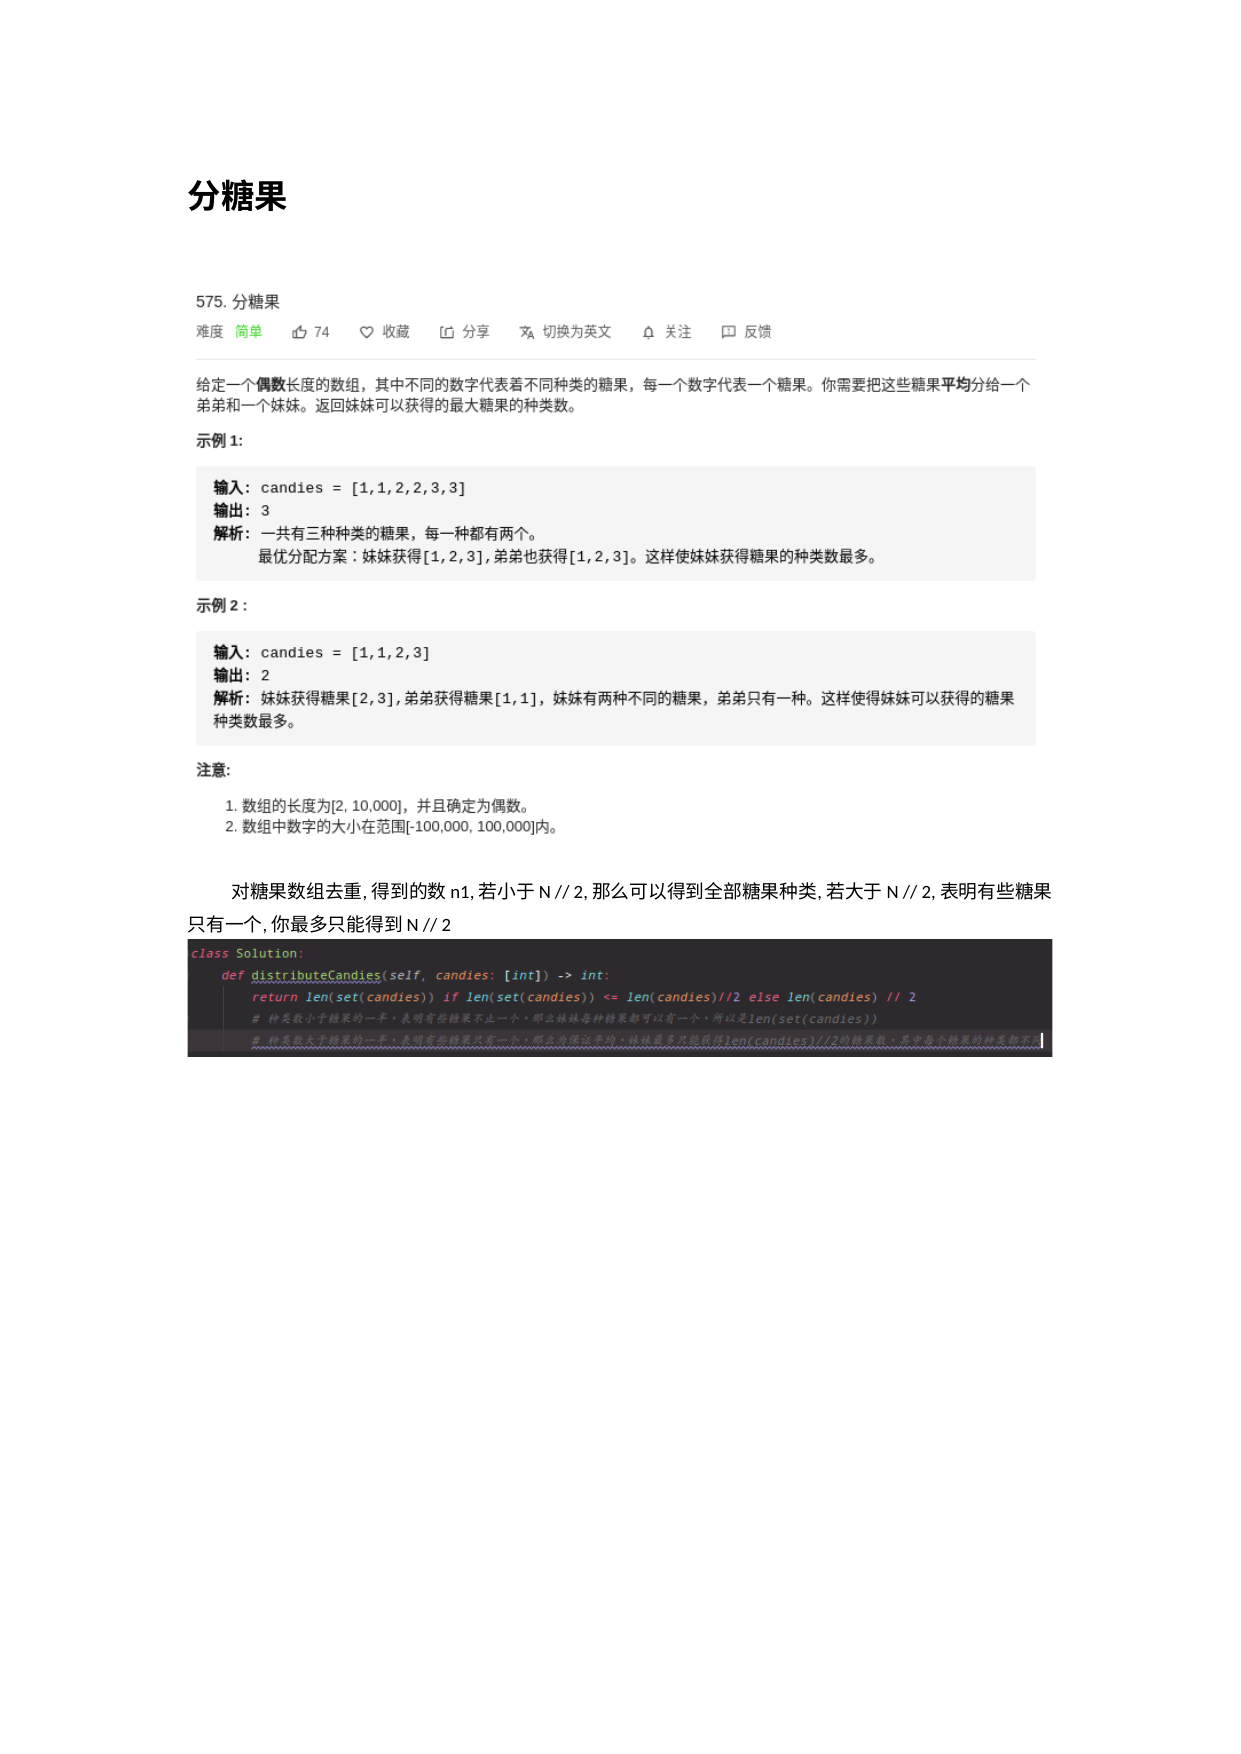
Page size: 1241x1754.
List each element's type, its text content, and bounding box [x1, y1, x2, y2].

picture [187, 289, 1053, 844]
text 对糖果数组去重, 得到的数n1, 若小于N // 2, 那么可以得到全部糖果种类, 若大于 N // 2, 表明有些糖果只有一个, 你最多只能得到N // 2 [187, 874, 1053, 939]
picture [187, 939, 1053, 1057]
subtitle 分糖果 [187, 162, 1053, 227]
